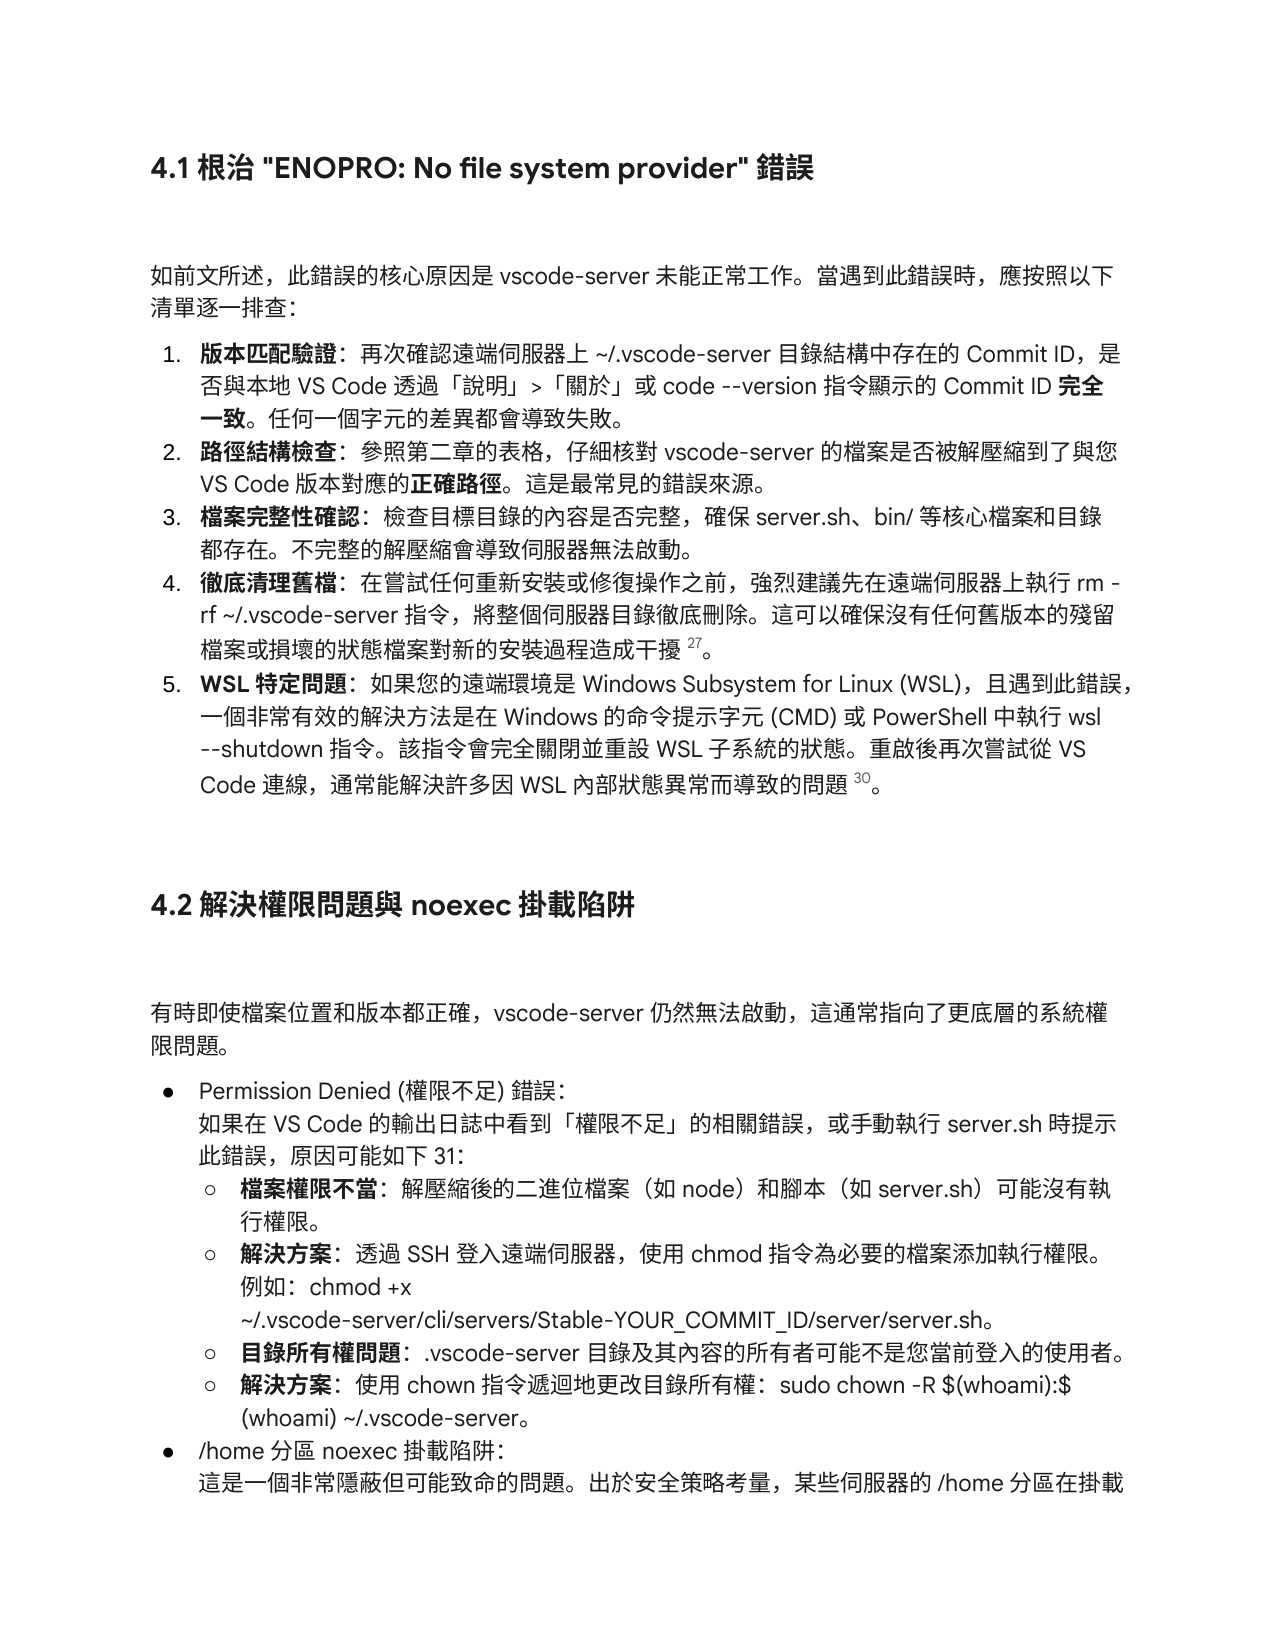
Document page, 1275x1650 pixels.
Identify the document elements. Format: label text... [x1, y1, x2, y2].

list 路徑結構檢查：參照第二章的表格，仔細核對 vscode-server 的檔案是否被解壓縮到了與您 VS Code 版本對應的正確路徑。這是最常見的錯誤來源。 [162, 438, 1125, 499]
list 目錄所有權問題：.vscode-server 目錄及其內容的所有者可能不是您當前登入的使用者。 [203, 1339, 1125, 1367]
list 徹底清理舊檔：在嘗試任何重新安裝或修復操作之前，強烈建議先在遠端伺服器上執行 rm -rf ~/.vscode-server 指令，將整個伺服器目錄徹底刪除。這可以確保沒有任何舊版本的殘留檔案或損壞的狀態檔案對新的安裝過程造成干擾 27。 [162, 569, 1125, 666]
list 解決方案：使用 chown 指令遞迴地更改目錄所有權：sudo chown -R $(whoami):$(whoami) ~/.vscode-server。 [203, 1371, 1125, 1433]
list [161, 1437, 1125, 1498]
list 解決方案：透過 SSH 登入遠端伺服器，使用 chmod 指令為必要的檔案添加執行權限。例如：chmod +x ~/.vscode-server/cli/servers/Stable-YOUR_COMMIT_ID/server/server.sh。 [203, 1241, 1125, 1335]
list 版本匹配驗證：再次確認遠端伺服器上 ~/.vscode-server 目錄結構中存在的 Commit ID，是否與本地 VS Code 透過「說明」>「關於」或 code --version 指令顯示的 Commit ID 完全一致。任何一個字元的差異都會導致失敗。 [162, 340, 1125, 434]
subtitle 4.2 解決權限問題與 noexec 掛載陷阱 [150, 887, 1125, 924]
list 檔案完整性確認：檢查目標目錄的內容是否完整，確保 server.sh、bin/ 等核心檔案和目錄都存在。不完整的解壓縮會導致伺服器無法啟動。 [162, 503, 1125, 565]
text 如前文所述，此錯誤的核心原因是 vscode-server 未能正常工作。當遇到此錯誤時，應按照以下清單逐一排查： [150, 262, 1125, 323]
text 有時即使檔案位置和版本都正確，vscode-server 仍然無法啟動，這通常指向了更底層的系統權限問題。 [150, 999, 1125, 1061]
list 檔案權限不當：解壓縮後的二進位檔案（如 node）和腳本（如 server.sh）可能沒有執行權限。 [203, 1175, 1125, 1237]
list WSL 特定問題：如果您的遠端環境是 Windows Subsystem for Linux (WSL)，且遇到此錯誤，一個非常有效的解決方法是在 Windows 的命令提示字元 (CMD) 或 PowerShell 中執行 wsl --shutdown 指令。該指令會完全關閉並重設 WSL 子系統的狀態。重啟後再次嘗試從 VS Code 連線，通常能解決許多因 WSL 內部狀態異常而導致的問題 30。 [162, 670, 1125, 800]
list Permission Denied (權限不足) 錯誤： 如果在 VS Code 的輸出日誌中看到「權限不足」的相關錯誤，或手動執行 server.sh 時提示此錯誤，原因可能如下 31： [161, 1077, 1125, 1171]
subtitle 4.1 根治 "ENOPRO: No file system provider" 錯誤 [150, 150, 1125, 187]
